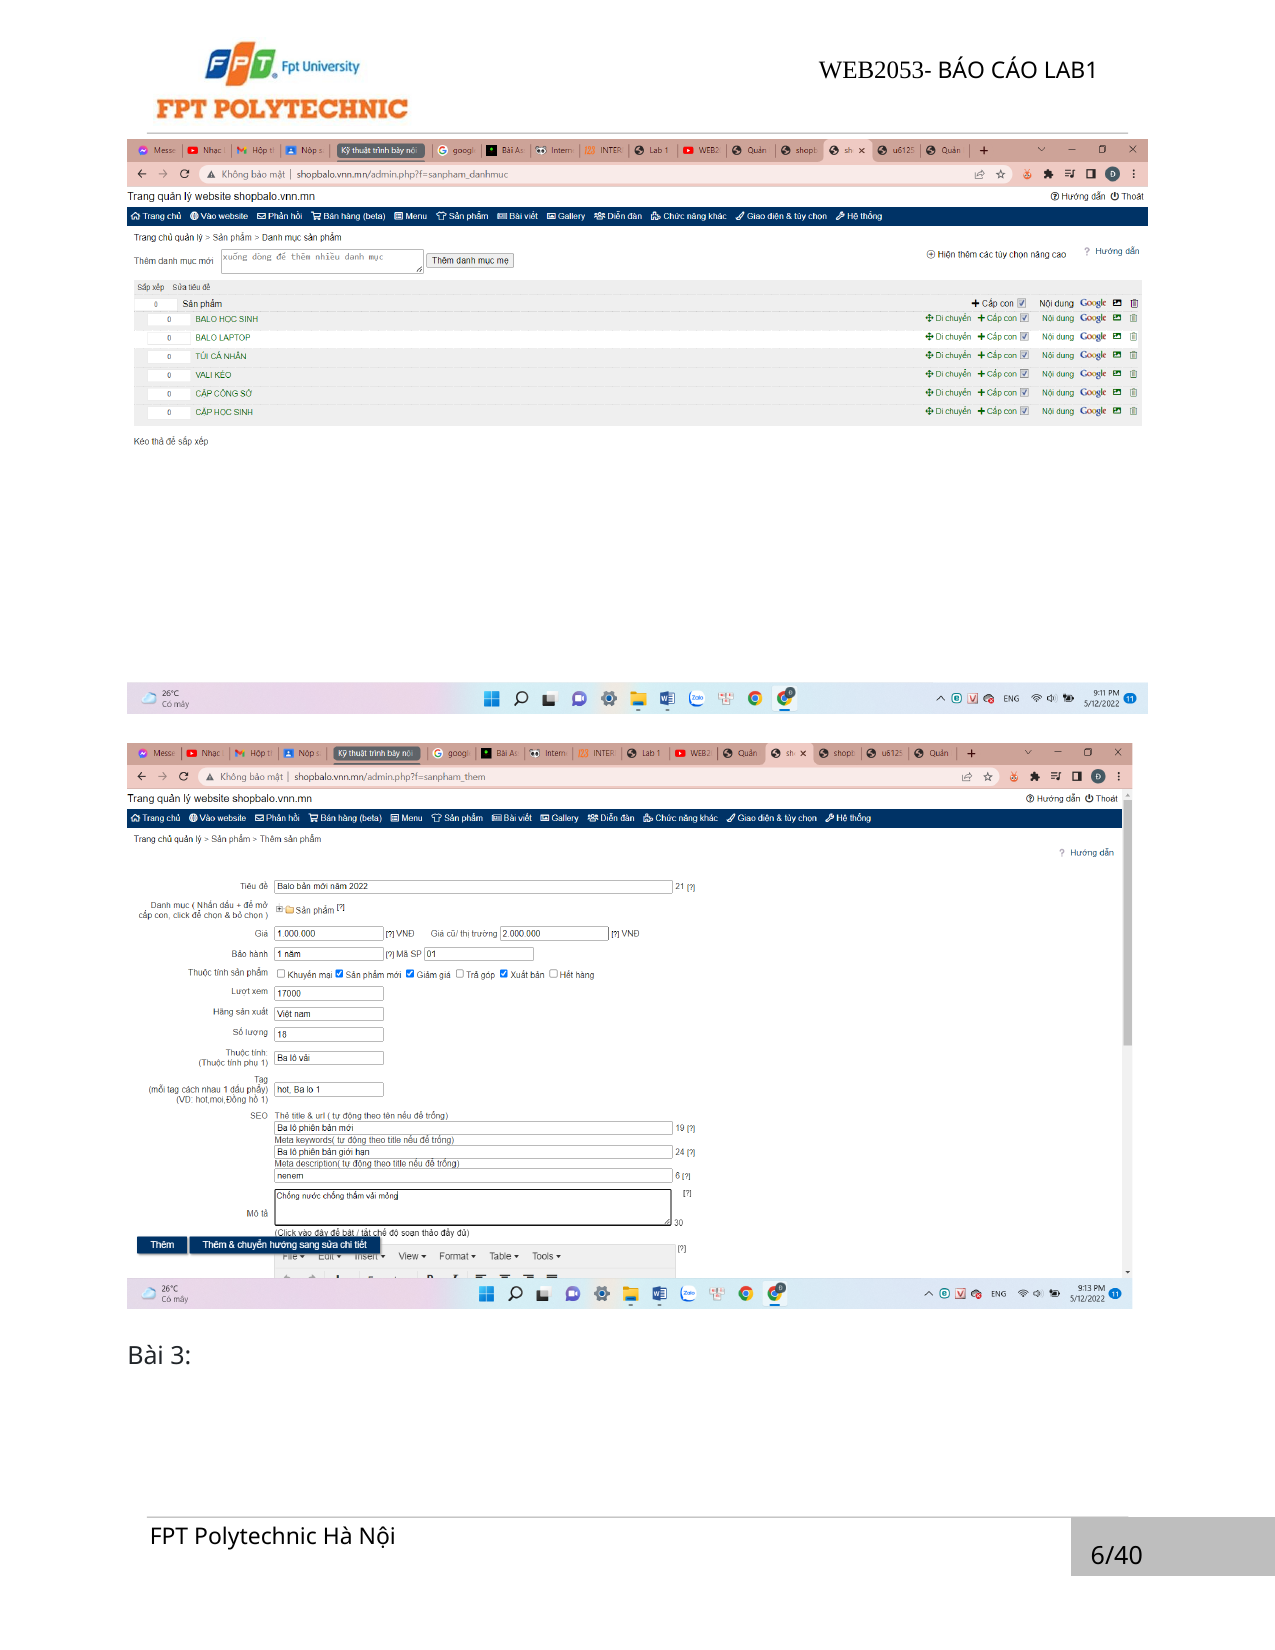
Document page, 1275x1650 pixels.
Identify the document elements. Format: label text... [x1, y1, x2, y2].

text Bài 3: [127, 1338, 1148, 1372]
picture [153, 37, 412, 126]
picture [127, 743, 1133, 1309]
picture [1071, 1517, 1275, 1576]
picture [127, 139, 1148, 714]
